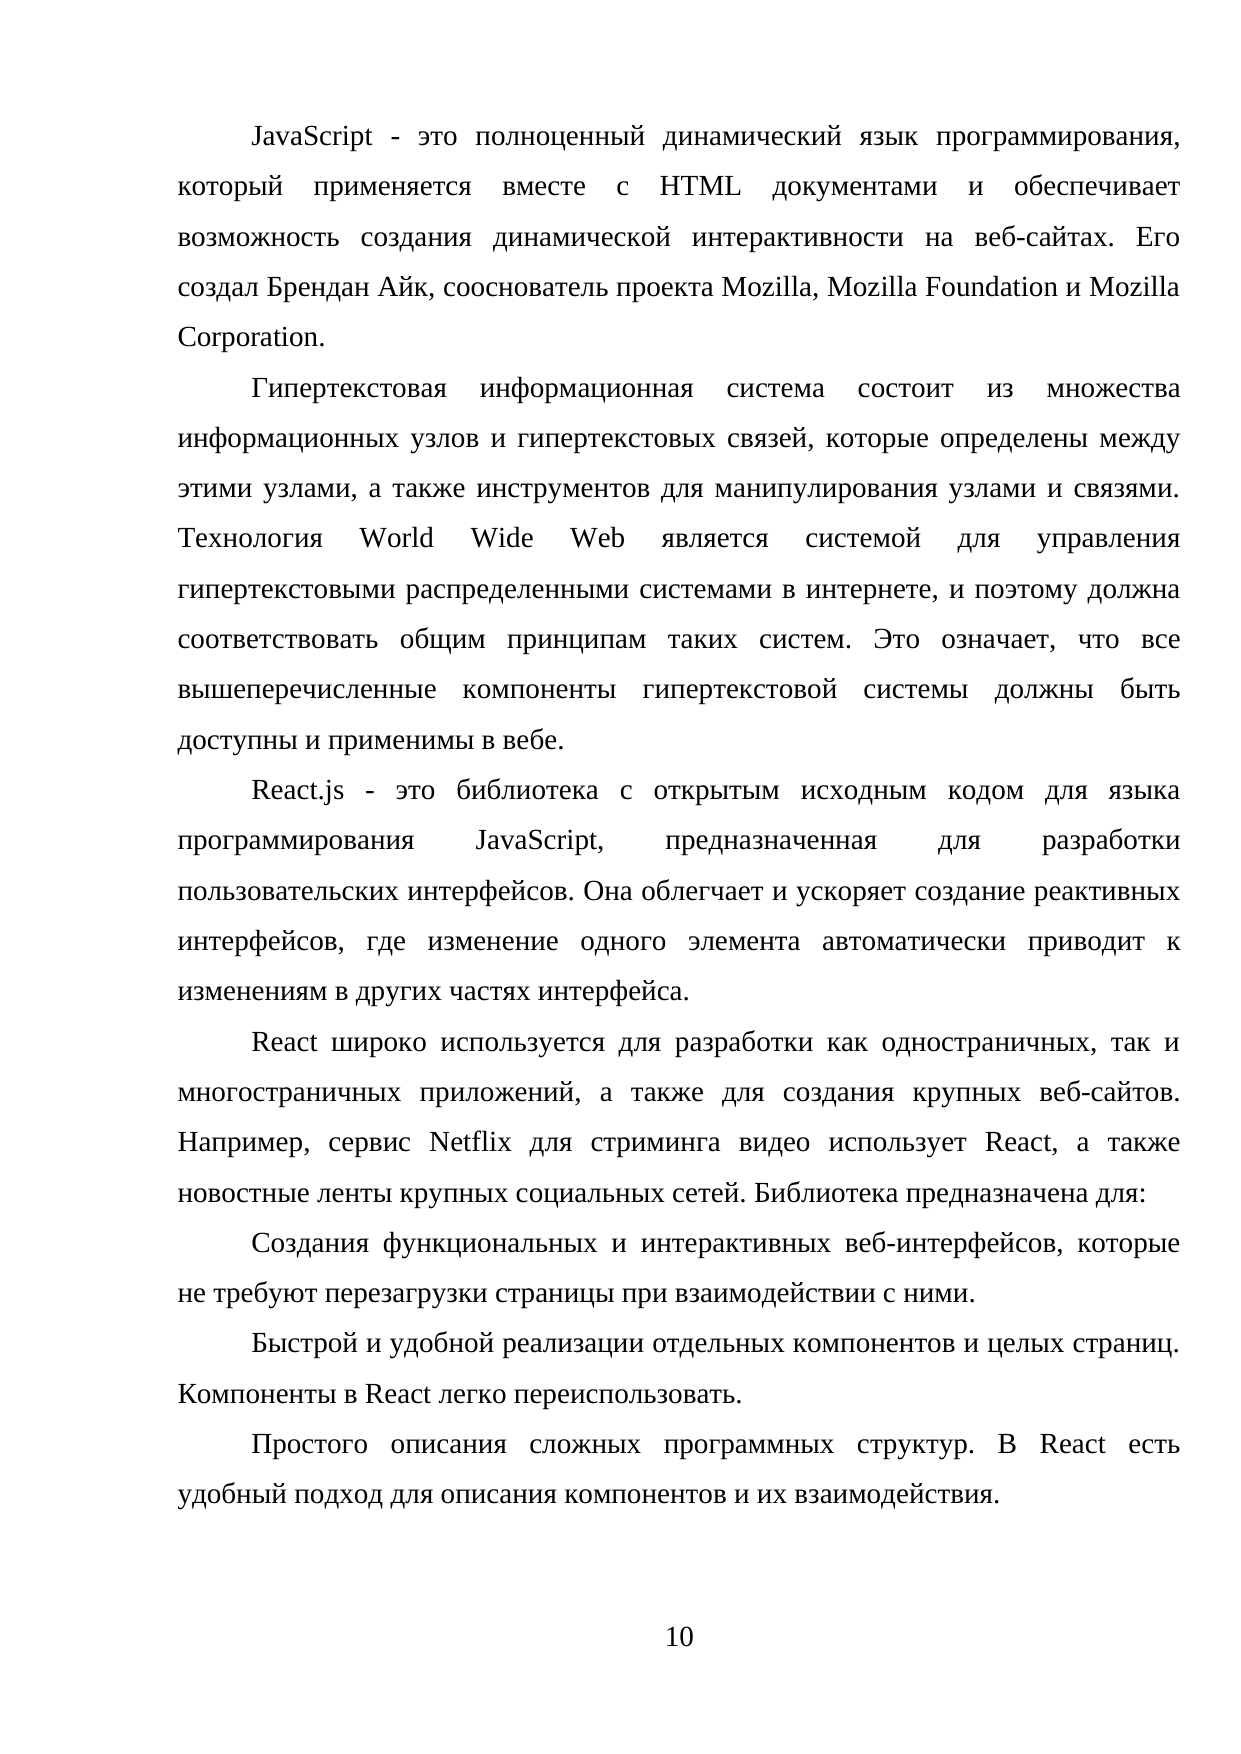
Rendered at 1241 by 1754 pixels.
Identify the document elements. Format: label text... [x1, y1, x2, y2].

text React широко используется для разработки как одностраничных, так и многостраничных приложений, а также для создания крупных веб-сайтов. Например, сервис Netflix для стриминга видео использует React, а также новостные ленты крупных социальных сетей. Библиотека предназначена для: [177, 1024, 1181, 1208]
text Создания функциональных и интерактивных веб-интерфейсов, которые не требуют перезагрузки страницы при взаимодействии с ними. [177, 1225, 1181, 1309]
text JavaScript - это полноценный динамический язык программирования, который применяется вместе с HTML документами и обеспечивает возможность создания динамической интерактивности на веб-сайтах. Его создал Брендан Айк, сооснователь проекта Mozilla, Mozilla Foundation и Mozilla Corporation. [177, 118, 1181, 353]
text Простого описания сложных программных структур. В React есть удобный подход для описания компонентов и их взаимодействия. [177, 1426, 1181, 1510]
text React.js - это библиотека с открытым исходным кодом для языка программирования JavaScript, предназначенная для разработки пользовательских интерфейсов. Она облегчает и ускоряет создание реактивных интерфейсов, где изменение одного элемента автоматически приводит к изменениям в других частях интерфейса. [177, 772, 1181, 1007]
text Гипертекстовая информационная система состоит из множества информационных узлов и гипертекстовых связей, которые определены между этими узлами, а также инструментов для манипулирования узлами и связями. Технология World Wide Web является системой для управления гипертекстовыми распределенными системами в интернете, и поэтому должна соответствовать общим принципам таких систем. Это означает, что все вышеперечисленные компоненты гипертекстовой системы должны быть доступны и применимы в вебе. [177, 370, 1181, 755]
text Быстрой и удобной реализации отдельных компонентов и целых страниц. Компоненты в React легко переиспользовать. [177, 1326, 1181, 1409]
